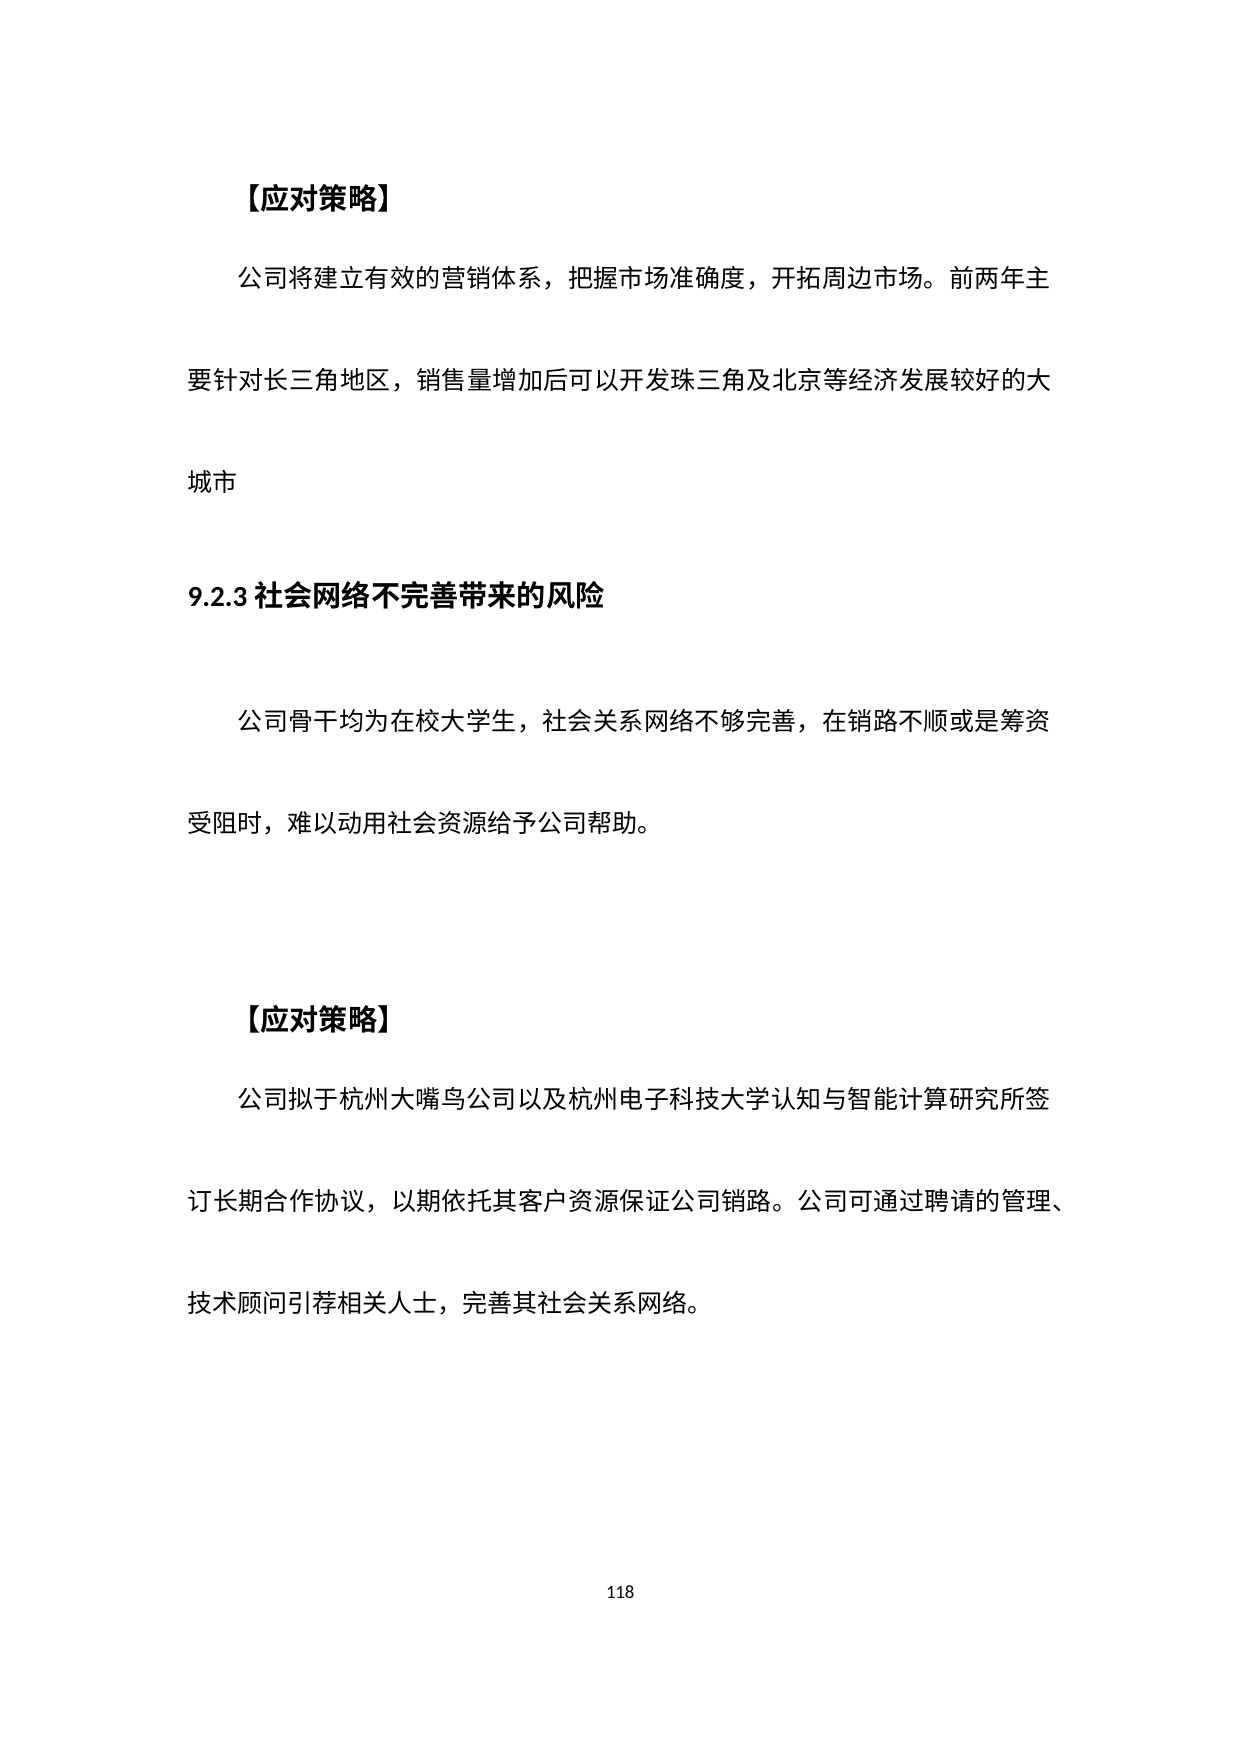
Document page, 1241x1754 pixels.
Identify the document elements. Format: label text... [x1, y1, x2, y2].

text 公司骨干均为在校大学生，社会关系网络不够完善，在销路不顺或是筹资受阻时，难以动用社会资源给予公司帮助。 [187, 686, 1053, 855]
subtitle 9.2.3 社会网络不完善带来的风险 [187, 560, 1053, 628]
text 公司将建立有效的营销体系，把握市场准确度，开拓周边市场。前两年主要针对长三角地区，销售量增加后可以开发珠三角及北京等经济发展较好的大城市 [187, 243, 1053, 514]
text 公司拟于杭州大嘴鸟公司以及杭州电子科技大学认知与智能计算研究所签订长期合作协议，以期依托其客户资源保证公司销路。公司可通过聘请的管理、技术顾问引荐相关人士，完善其社会关系网络。 [187, 1064, 1053, 1336]
text 【应对策略】 [187, 983, 1053, 1051]
text 【应对策略】 [187, 162, 1053, 230]
